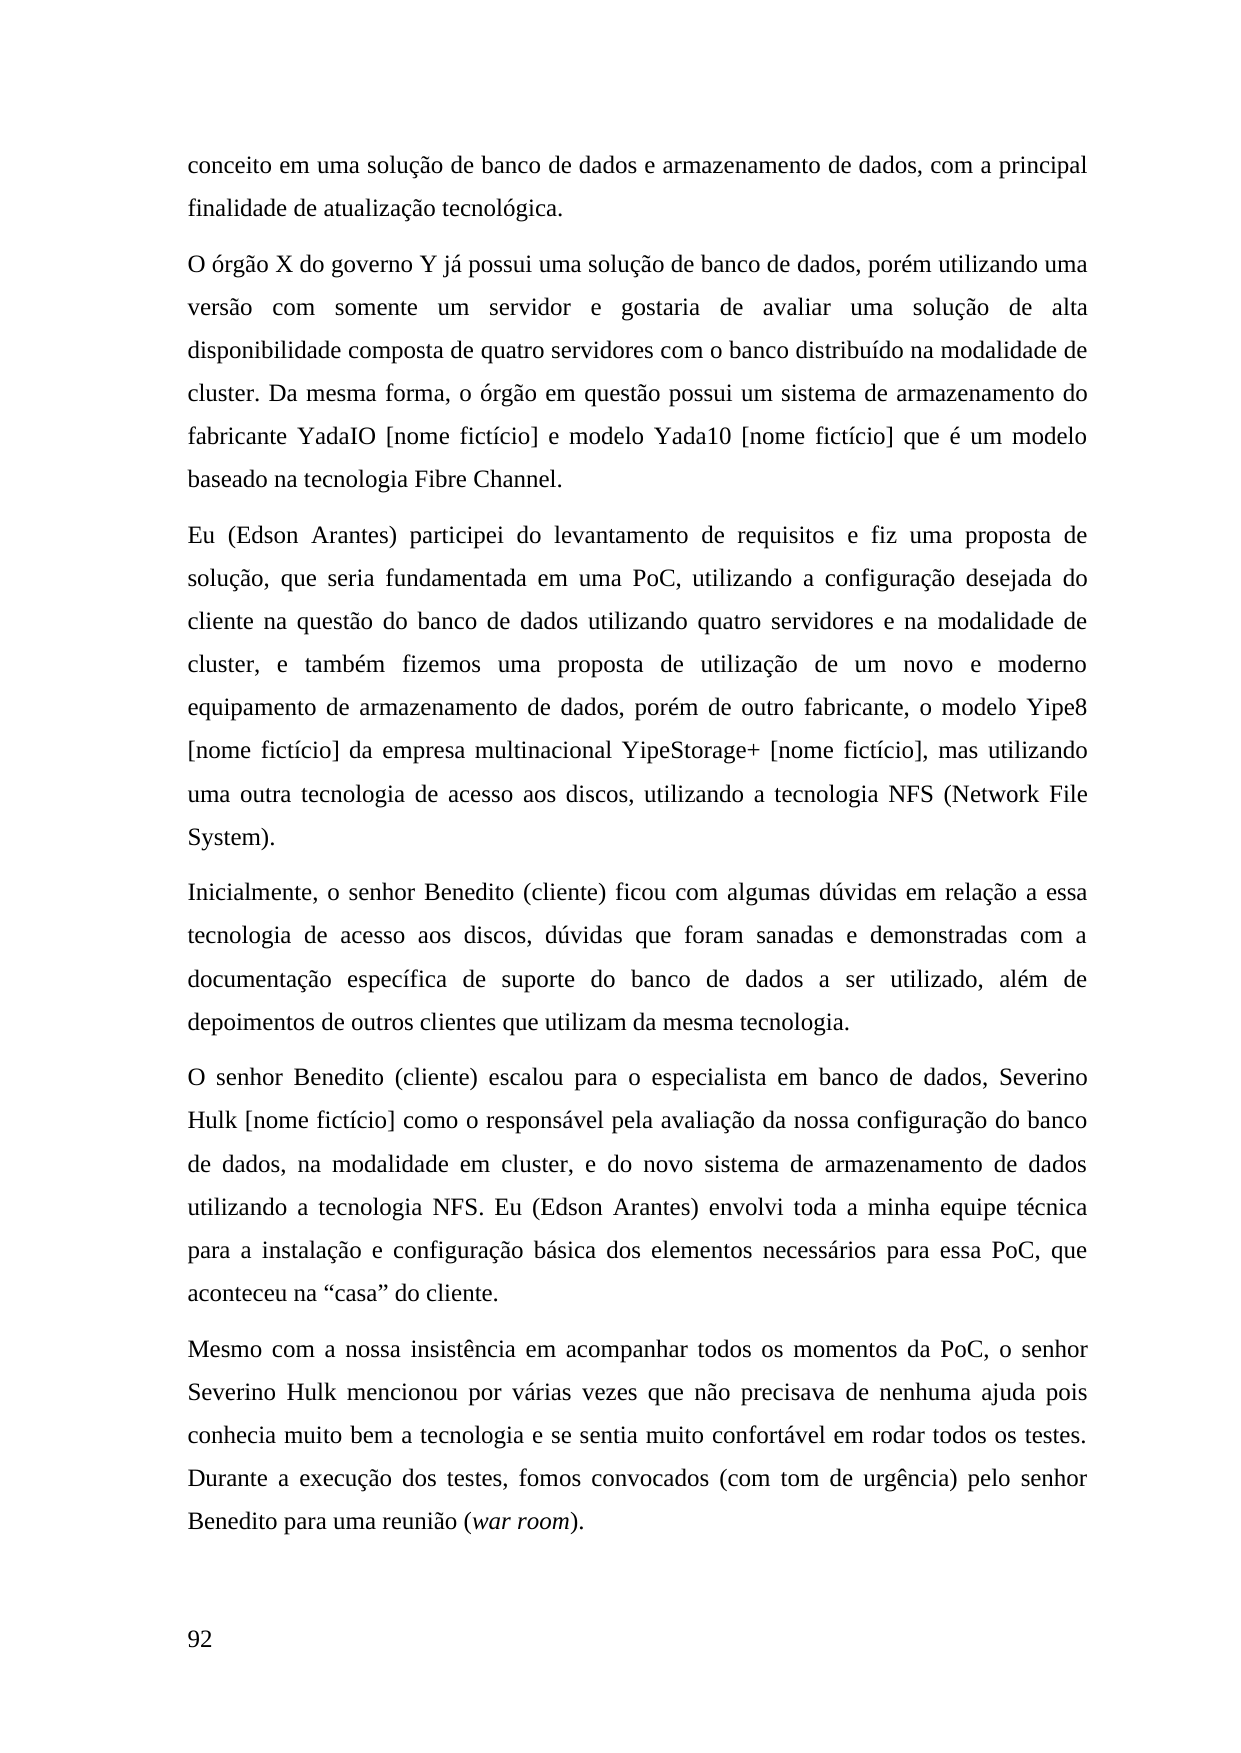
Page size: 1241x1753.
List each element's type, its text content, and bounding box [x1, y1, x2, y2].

text Eu (Edson Arantes) participei do levantamento de requisitos e fiz uma proposta de solução, que seria fundamentada em uma PoC, utilizando a configuração desejada do cliente na questão do banco de dados utilizando quatro servidores e na modalidade de cluster, e também fizemos uma proposta de utilização de um novo e moderno equipamento de armazenamento de dados, porém de outro fabricante, o modelo Yipe8 [nome fictício] da empresa multinacional YipeStorage+ [nome fictício], mas utilizando uma outra tecnologia de acesso aos discos, utilizando a tecnologia NFS (Network File System). [187, 520, 1088, 851]
text O senhor Benedito (cliente) escalou para o especialista em banco de dados, Severino Hulk [nome fictício] como o responsável pela avaliação da nossa configuração do banco de dados, na modalidade em cluster, e do novo sistema de armazenamento de dados utilizando a tecnologia NFS. Eu (Edson Arantes) envolvi toda a minha equipe técnica para a instalação e configuração básica dos elementos necessários para essa PoC, que aconteceu na “casa” do cliente. [187, 1062, 1088, 1307]
text Inicialmente, o senhor Benedito (cliente) ficou com algumas dúvidas em relação a essa tecnologia de acesso aos discos, dúvidas que foram sanadas e demonstradas com a documentação específica de suporte do banco de dados a ser utilizado, além de depoimentos de outros clientes que utilizam da mesma tecnologia. [187, 877, 1088, 1036]
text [187, 150, 1088, 222]
text O órgão X do governo Y já possui uma solução de banco de dados, porém utilizando uma versão com somente um servidor e gostaria de avaliar uma solução de alta disponibilidade composta de quatro servidores com o banco distribuído na modalidade de cluster. Da mesma forma, o órgão em questão possui um sistema de armazenamento do fabricante YadaIO [nome fictício] e modelo Yada10 [nome fictício] que é um modelo baseado na tecnologia Fibre Channel. [187, 249, 1088, 493]
text Mesmo com a nossa insistência em acompanhar todos os momentos da PoC, o senhor Severino Hulk mencionou por várias vezes que não precisava de nenhuma ajuda pois conhecia muito bem a tecnologia e se sentia muito confortável em rodar todos os testes. Durante a execução dos testes, fomos convocados (com tom de urgência) pelo senhor Benedito para uma reunião (war room). [187, 1334, 1088, 1535]
